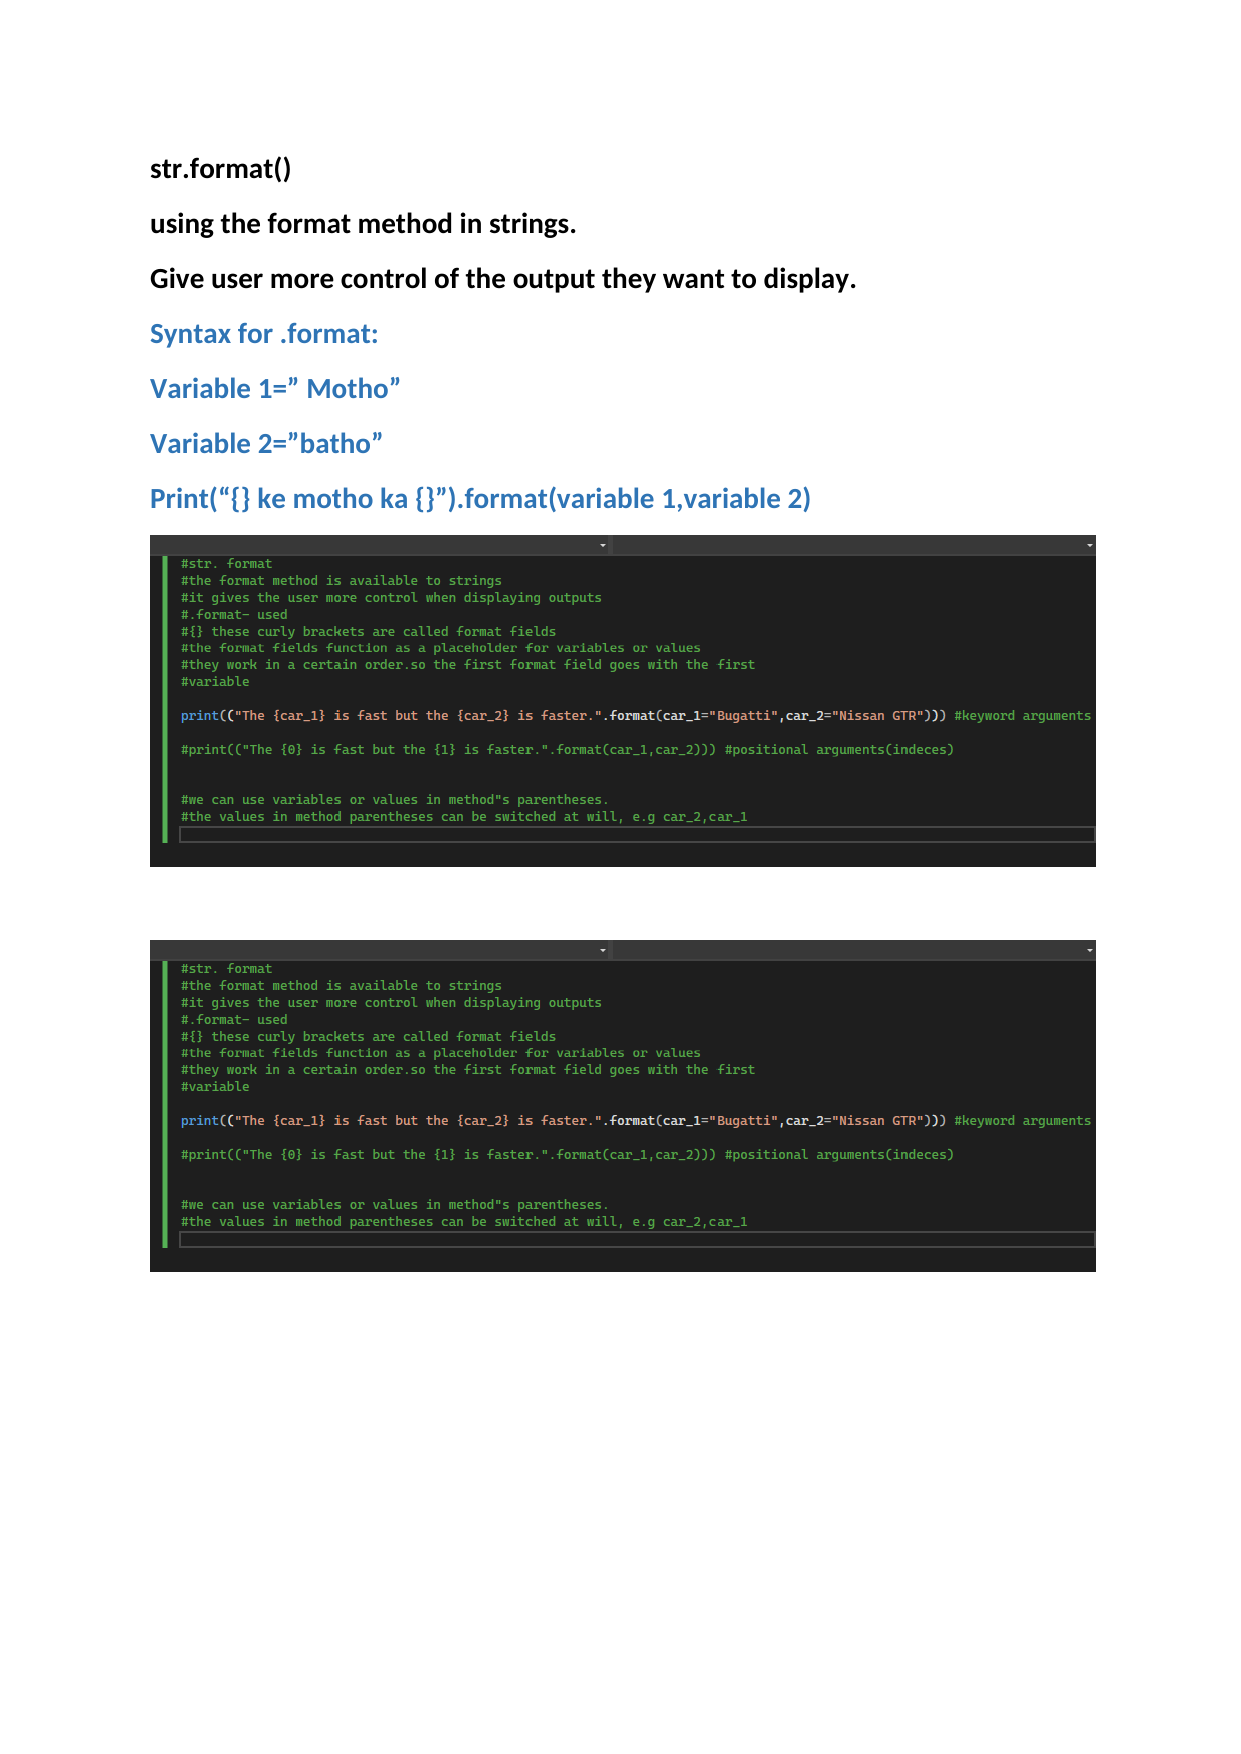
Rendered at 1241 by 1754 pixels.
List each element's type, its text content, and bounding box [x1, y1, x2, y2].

text Give user more control of the output they want to display. [150, 260, 1090, 296]
picture [150, 940, 1096, 1272]
text Print(“{} ke motho ka {}”).format(variable 1,variable 2) [150, 481, 1090, 516]
text Syntax for .format: [150, 315, 1090, 351]
text using the format method in strings. [150, 205, 1090, 241]
text str.format() [150, 150, 1090, 186]
text Variable 2=”batho” [150, 426, 1090, 461]
text Variable 1=” Motho” [150, 370, 1090, 406]
picture [150, 535, 1096, 867]
